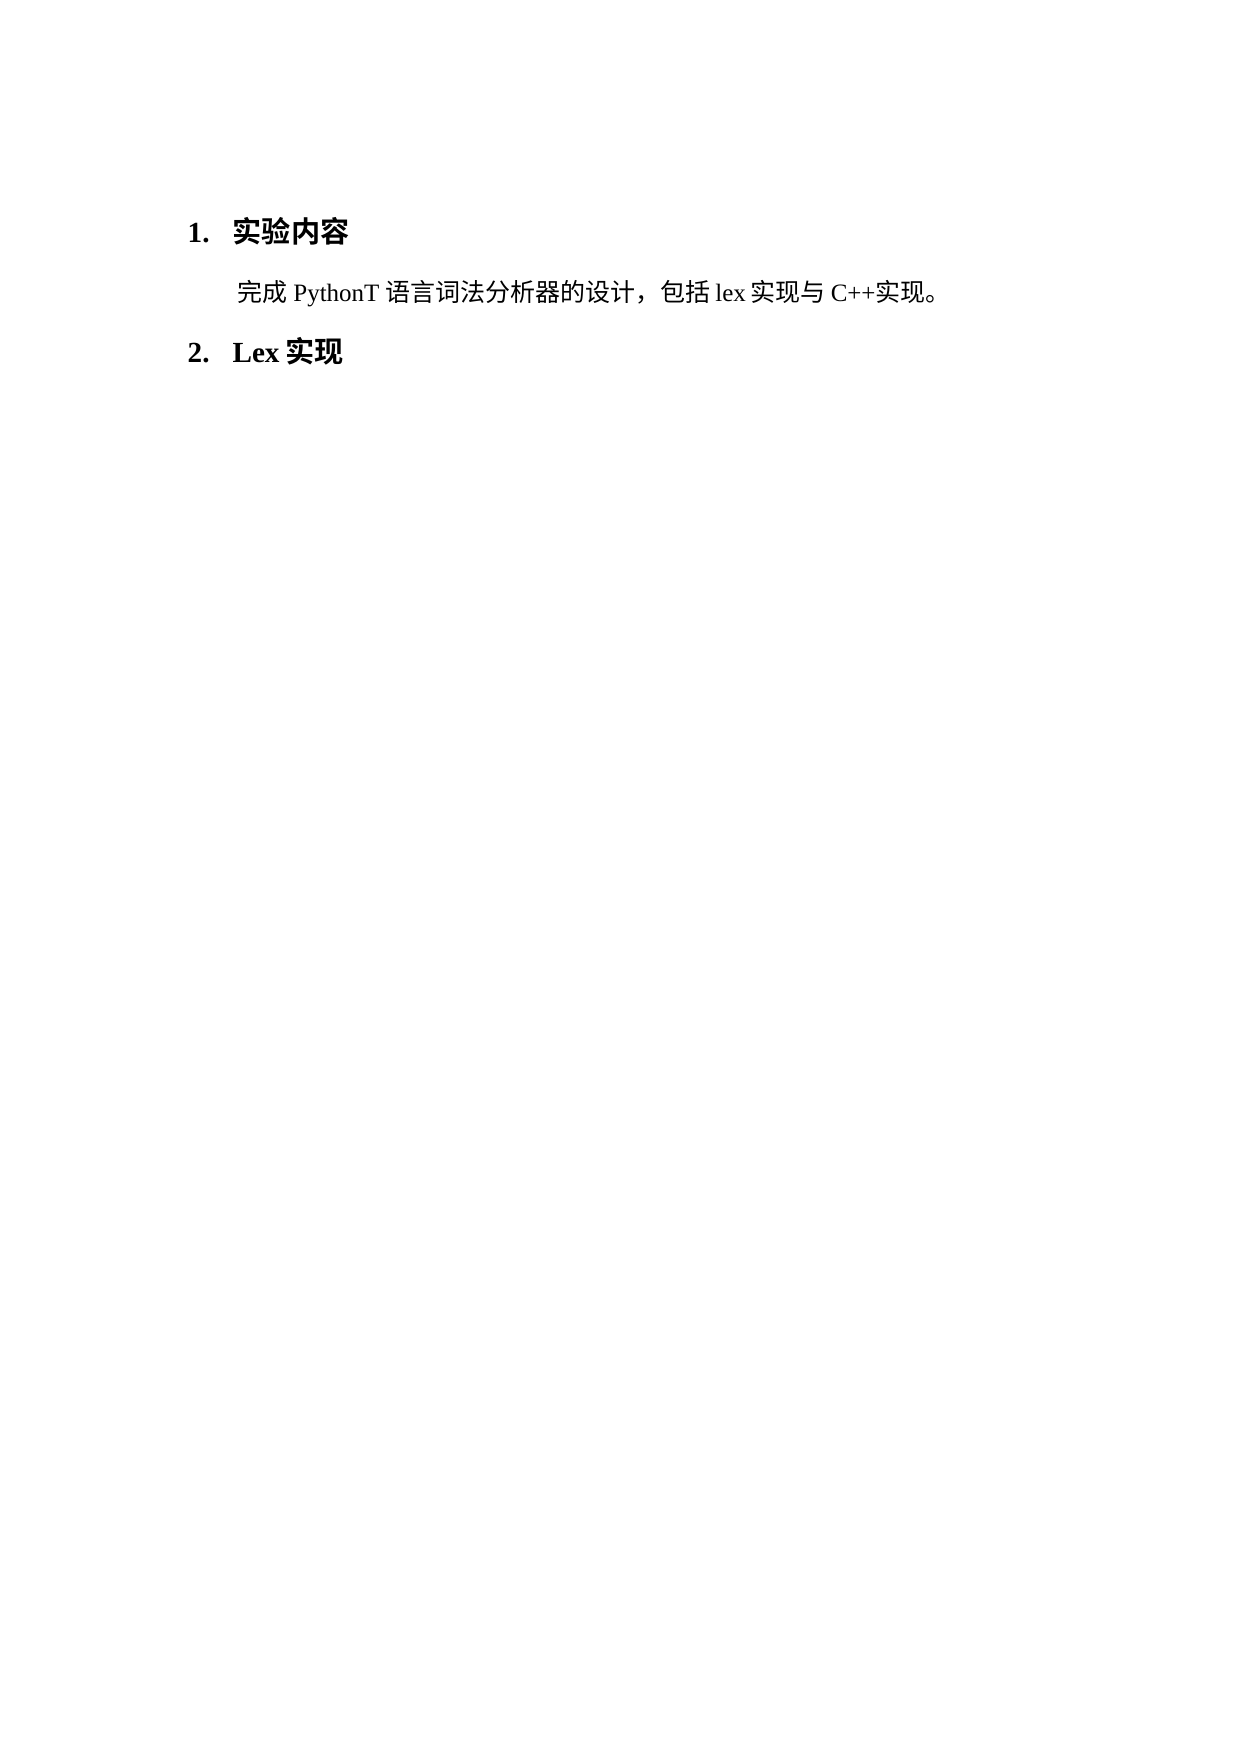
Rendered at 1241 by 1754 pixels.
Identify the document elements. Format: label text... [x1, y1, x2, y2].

text 完成 PythonT 语言词法分析器的设计，包括lex实现与C++实现。 [187, 272, 1053, 308]
subtitle Lex实现 [187, 328, 1053, 370]
subtitle 实验内容 [187, 209, 1053, 251]
